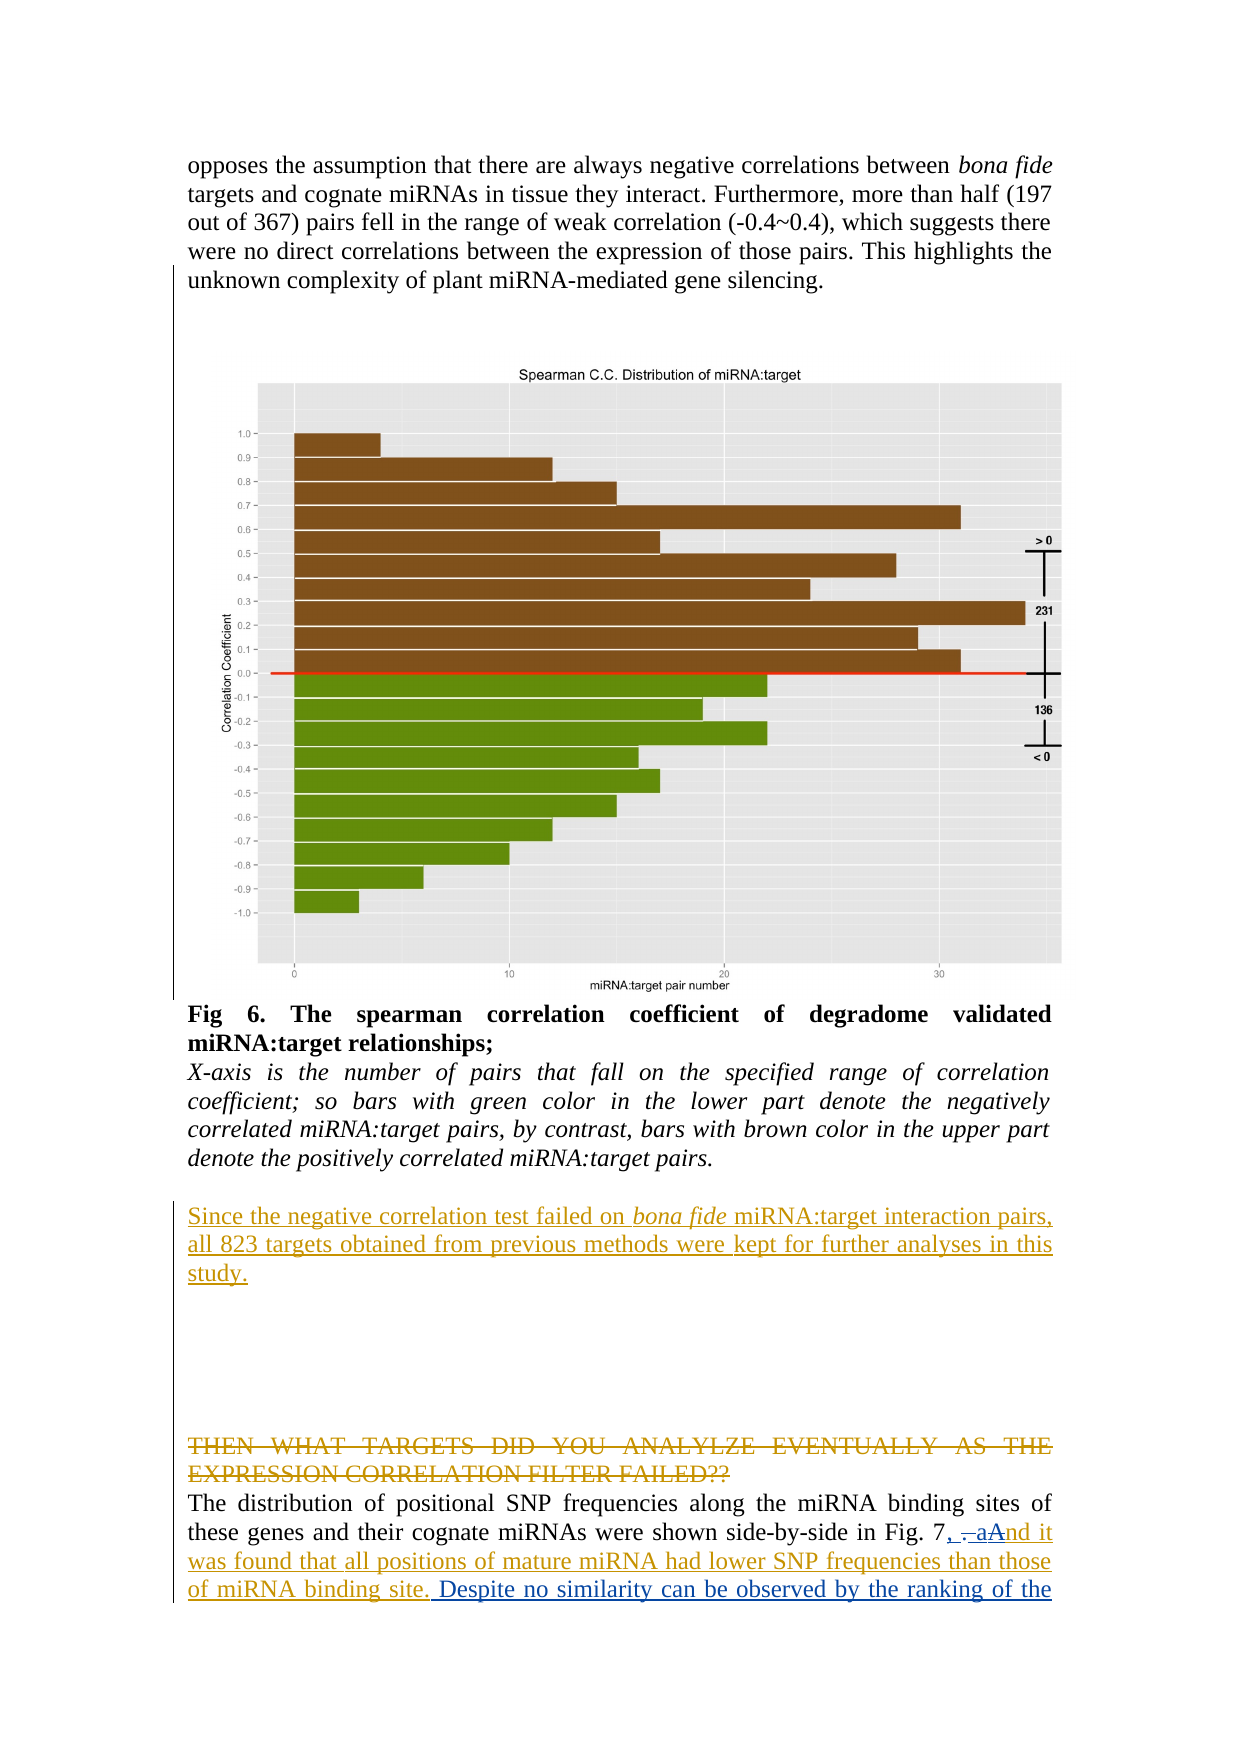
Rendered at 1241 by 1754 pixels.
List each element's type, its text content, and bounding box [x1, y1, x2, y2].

text Fig 6. The spearman correlation coefficient of degradome validated miRNA:target relationships; [187, 999, 1053, 1057]
text X-axis is the number of pairs that fall on the specified range of correlation coefficient; so bars with green color in the lower part denote the negatively correlated miRNA:target pairs, by contrast, bars with brown color in the upper part denote the positively correlated miRNA:target pairs. [187, 1057, 1053, 1172]
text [187, 1488, 1053, 1603]
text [187, 150, 1053, 294]
picture [211, 351, 1076, 1000]
